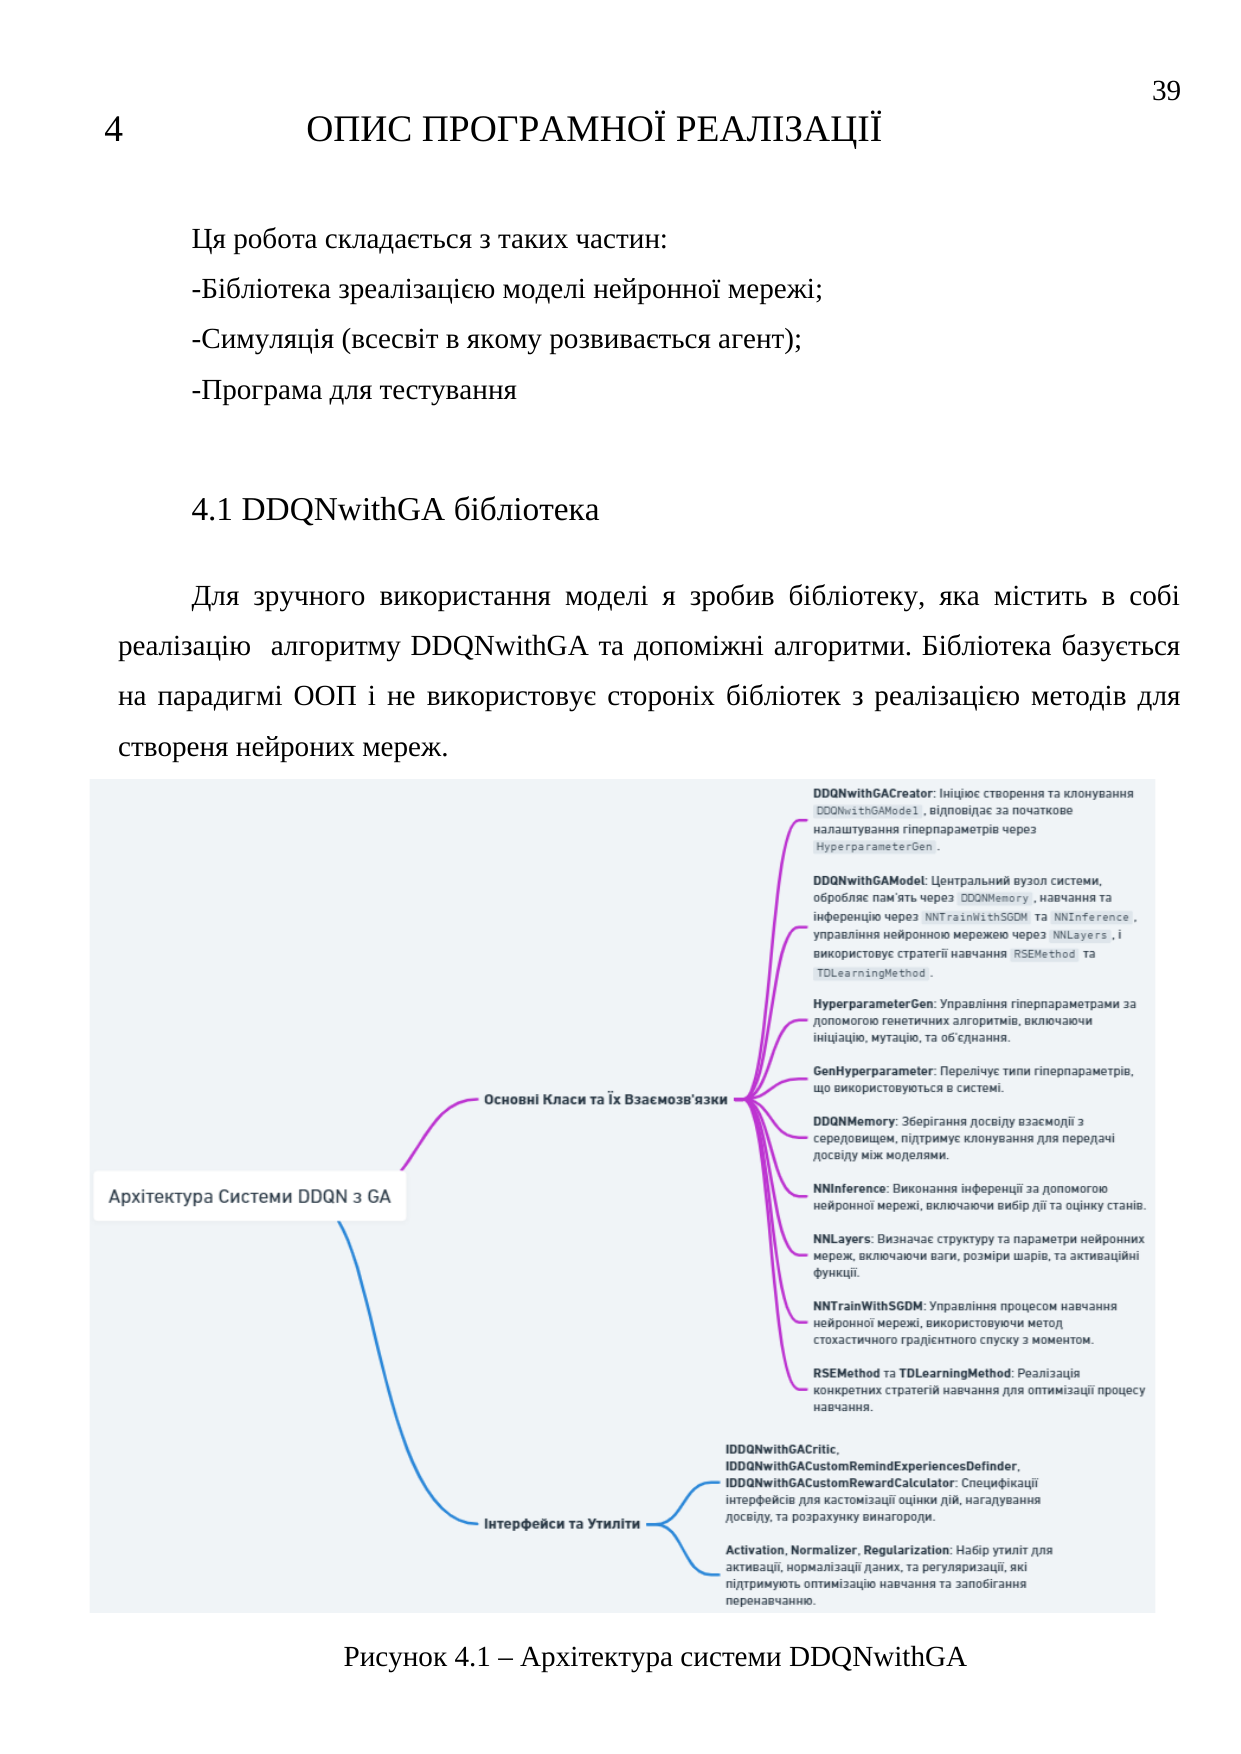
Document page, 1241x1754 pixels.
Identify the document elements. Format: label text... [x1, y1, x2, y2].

text -Програма для тестування [118, 372, 1181, 406]
picture [89, 779, 1156, 1613]
text -Симуляція (всесвіт в якому розвивається агент); [118, 322, 1181, 355]
text -Бібліотека зреалізацією моделі нейронної мережі; [118, 271, 1181, 305]
subtitle DDQNwithGA бібліотека [191, 489, 1194, 527]
text Ця робота складається з таких частин: [118, 221, 1181, 254]
text Рисунок 4.1 – Архітектура системи DDQNwithGA [158, 1639, 1152, 1673]
subtitle ОПИС ПРОГРАМНОЇ РЕАЛІЗАЦІЇ [104, 106, 1194, 149]
text Для зручного використання моделі я зробив бібліотеку, яка містить в собі реалізацію алгоритму DDQNwithGA та допоміжні алгоритми. Бібліотека базується на парадигмі ООП і не використовує стороніх бібліотек з реалізацією методів для створеня нейроних мереж. [118, 578, 1181, 762]
